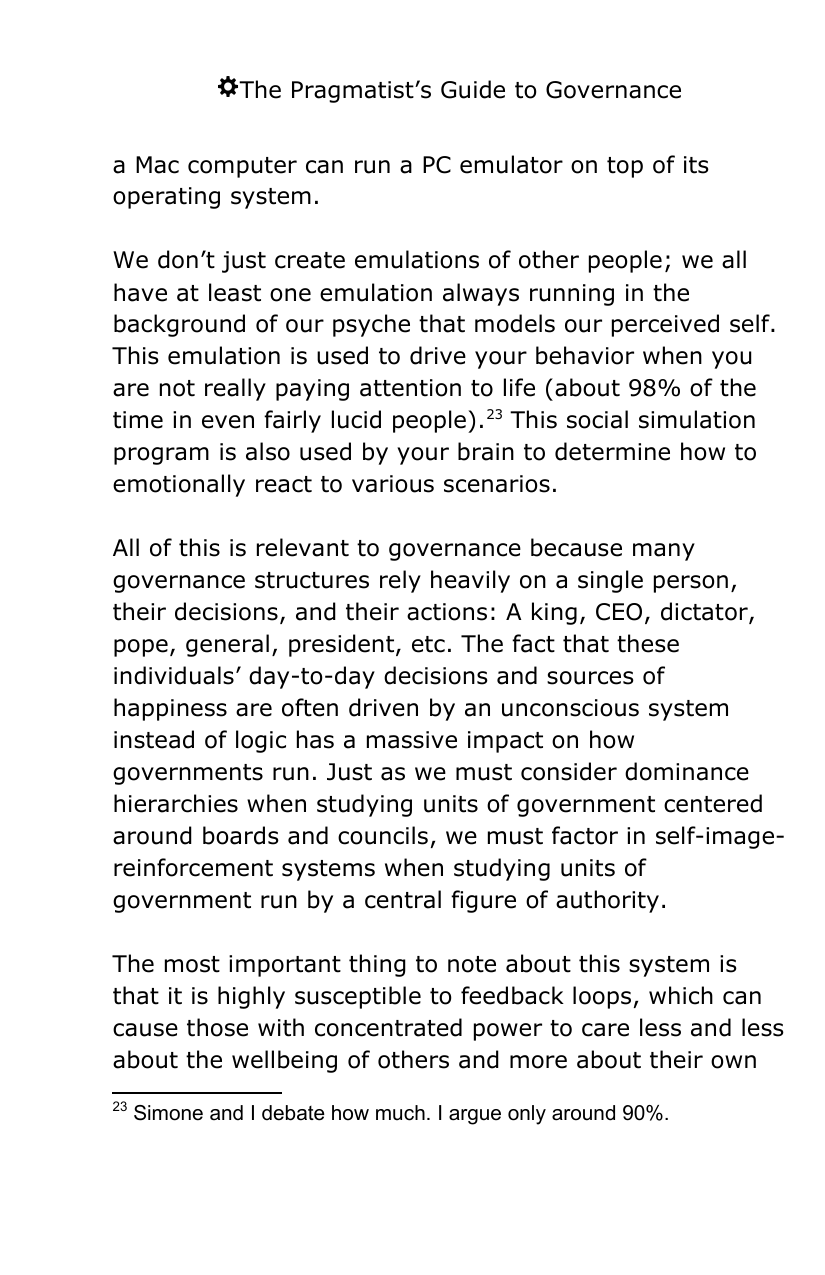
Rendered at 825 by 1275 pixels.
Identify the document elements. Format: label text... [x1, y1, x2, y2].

text All of this is relevant to governance because many governance structures rely heavily on a single person, their decisions, and their actions: A king, CEO, dictator, pope, general, president, etc. The fact that these individuals’ day-to-day decisions and sources of happiness are often driven by an unconscious system instead of logic has a massive impact on how governments run. Just as we must consider dominance hierarchies when studying units of government centered around boards and councils, we must factor in self-image-reinforcement systems when studying units of government run by a central figure of authority. [112, 534, 787, 913]
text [112, 150, 787, 210]
picture [217, 75, 239, 98]
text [112, 949, 787, 1073]
text We don’t just create emulations of other people; we all have at least one emulation always running in the background of our psyche that models our perceived self. This emulation is used to drive your behavior when you are not really paying attention to life (about 98% of the time in even fairly lucid people). This social simulation program is also used by your brain to determine how to emotionally react to various scenarios. [112, 246, 787, 498]
